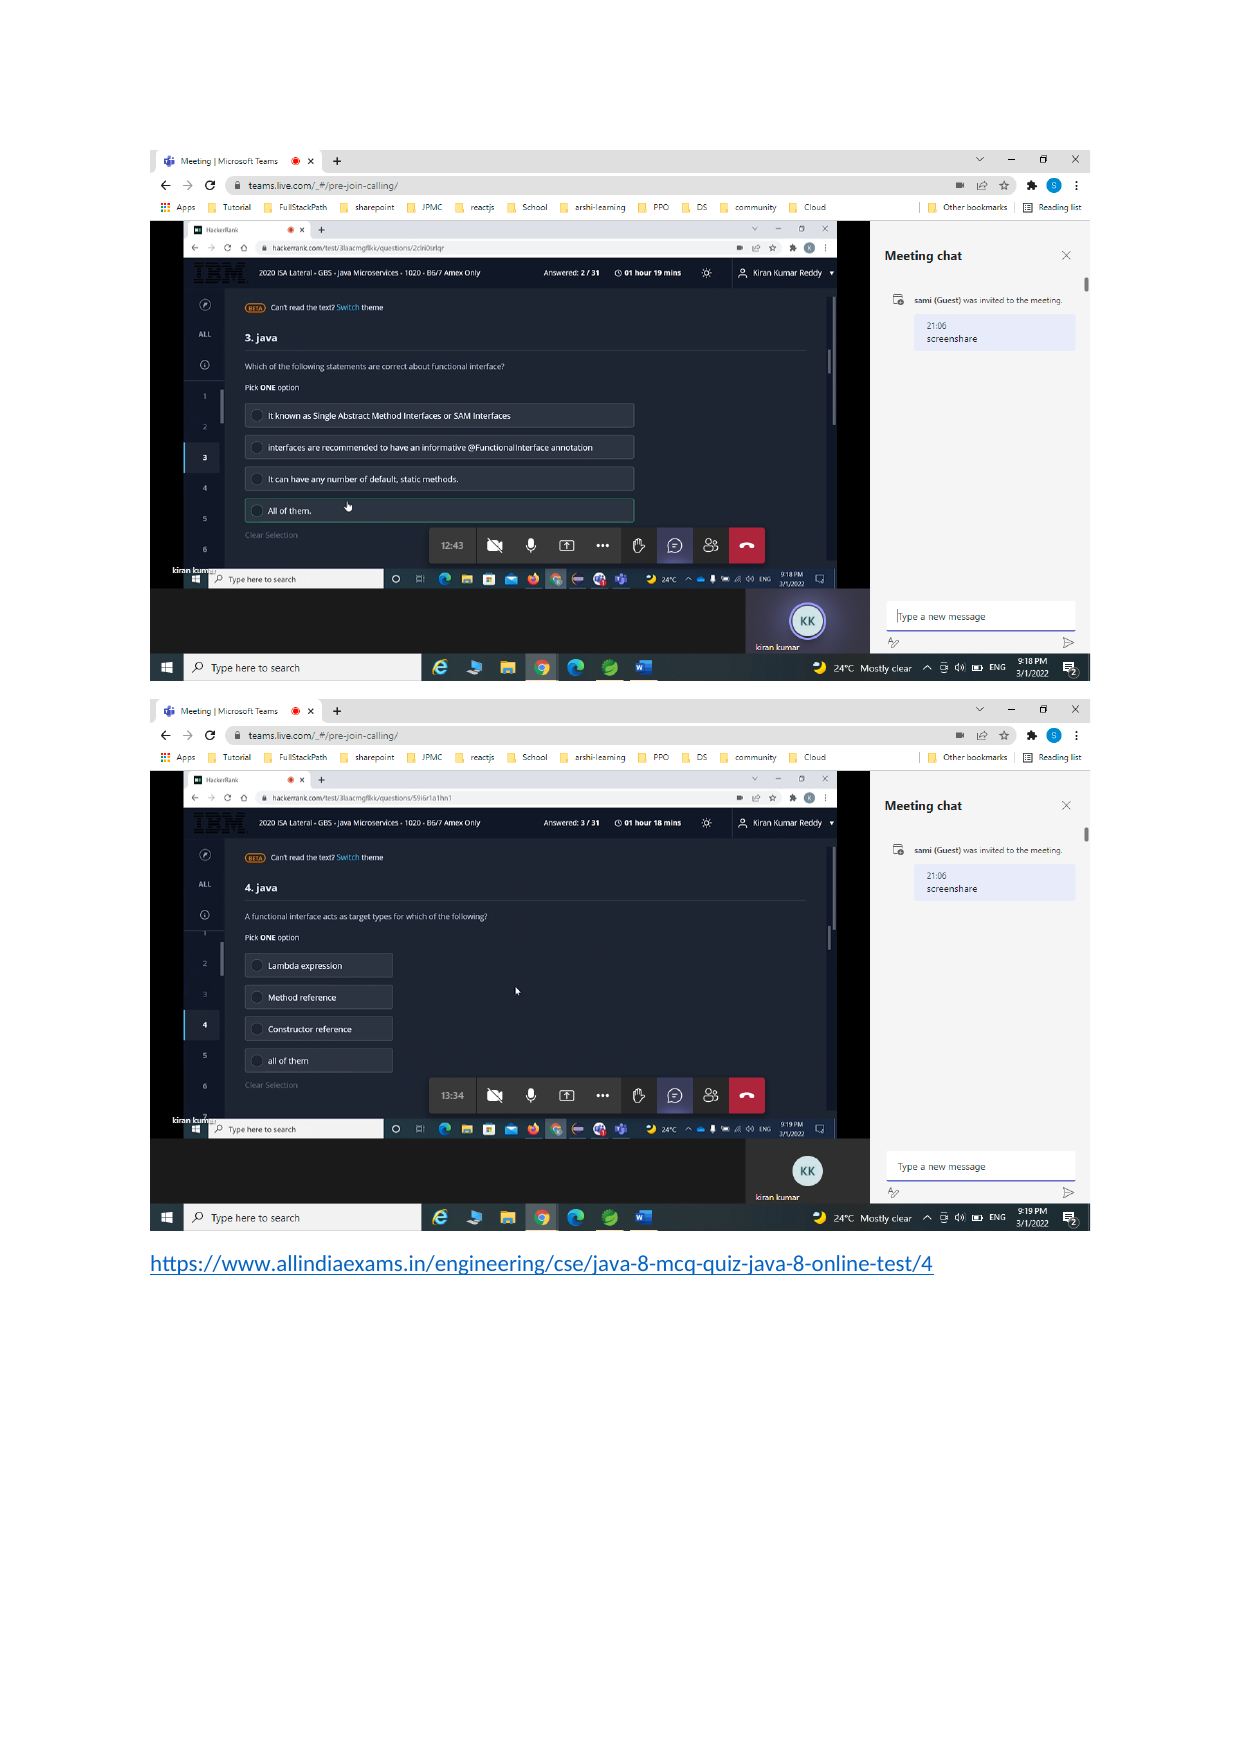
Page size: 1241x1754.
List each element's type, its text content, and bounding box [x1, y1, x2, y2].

picture [150, 699, 1091, 1231]
picture [150, 150, 1091, 681]
text https://www.allindiaexams.in/engineering/cse/java-8-mcq-quiz-java-8-online-test/4 [150, 1249, 1090, 1278]
